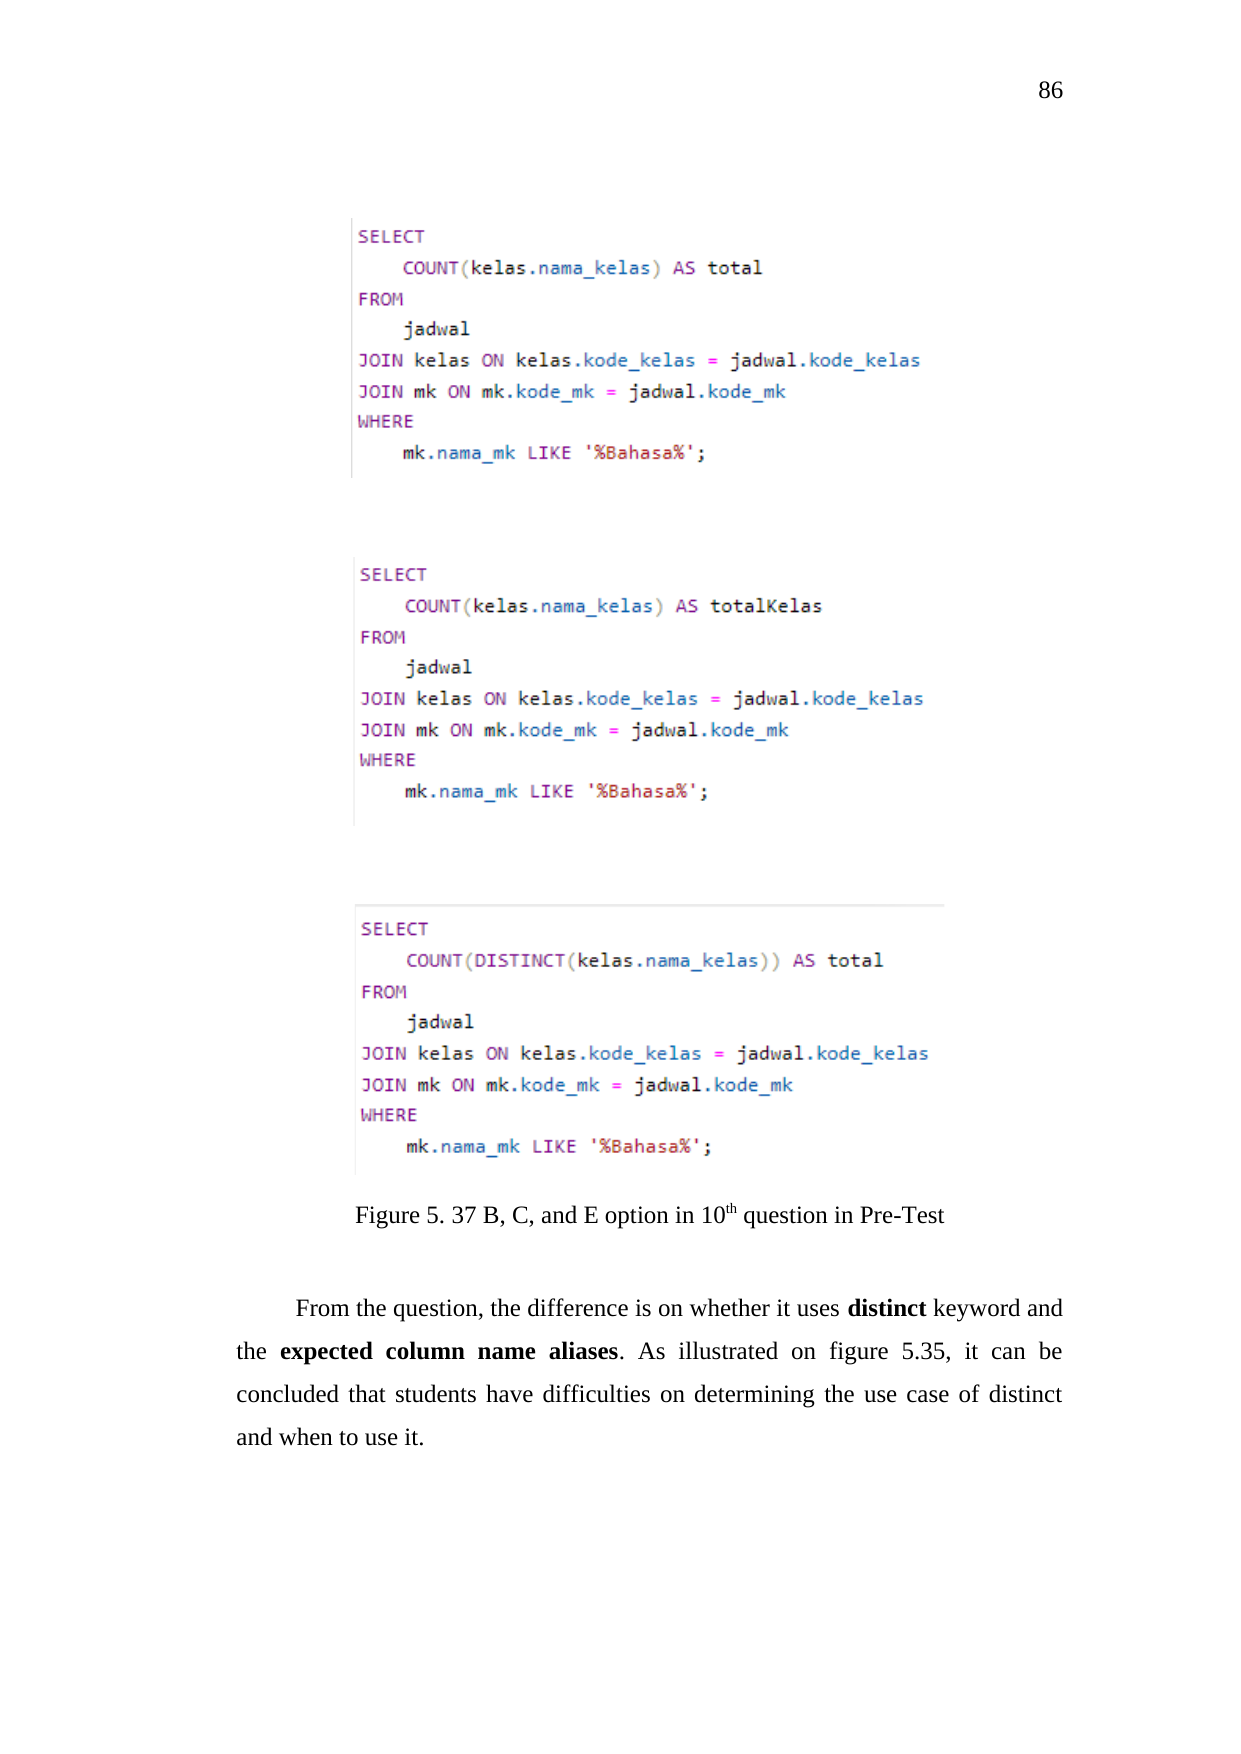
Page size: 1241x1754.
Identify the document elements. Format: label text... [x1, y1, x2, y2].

picture [351, 218, 949, 478]
picture [354, 904, 945, 1175]
picture [353, 557, 946, 826]
text From the question, the difference is on whether it uses distinct keyword and the expected column name aliases. As illustrated on figure 5.35, it can be concluded that students have difficulties on determining the use case of distinct and when to use it. [236, 1293, 1063, 1451]
